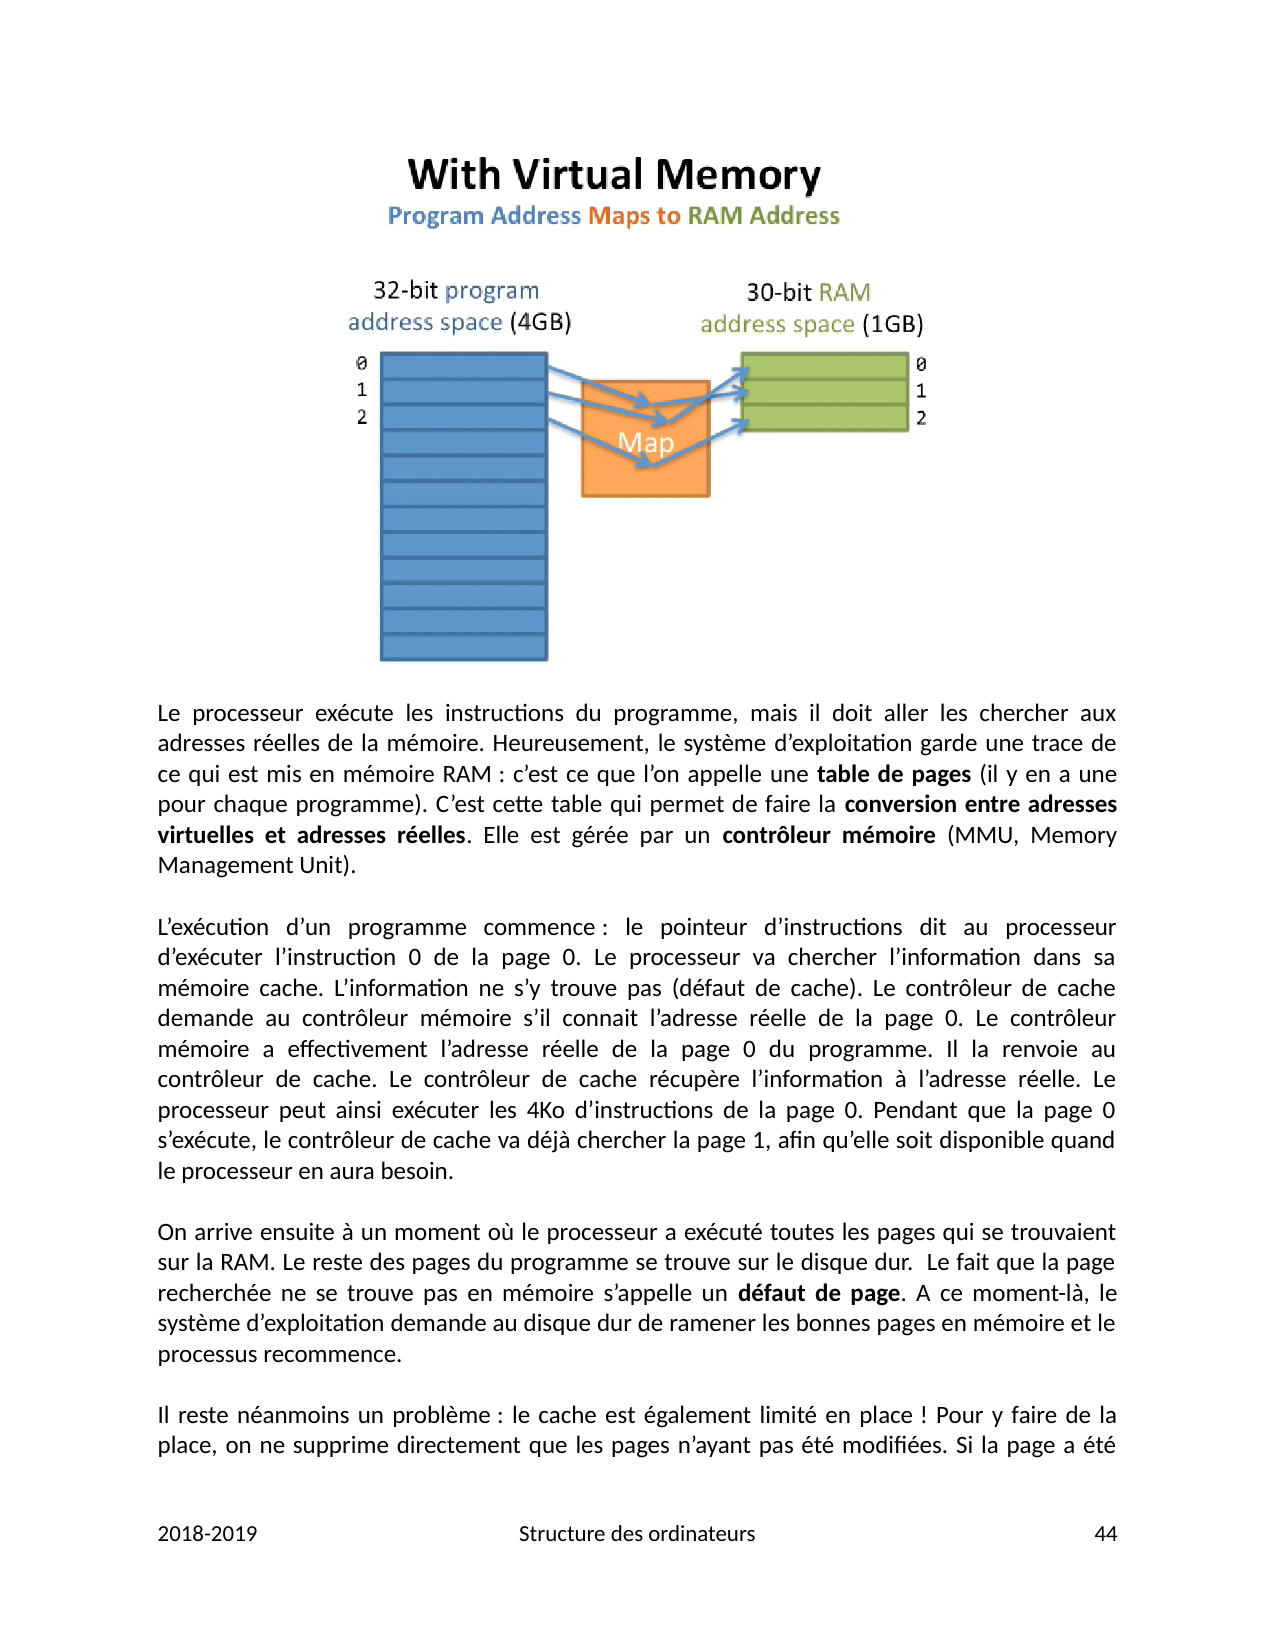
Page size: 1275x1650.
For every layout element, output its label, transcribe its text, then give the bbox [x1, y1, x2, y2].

picture [318, 150, 958, 667]
text L’exécution d’un programme commence : le pointeur d’instructions dit au processeur d’exécuter l’instruction 0 de la page 0. Le processeur va chercher l’information dans sa mémoire cache. L’information ne s’y trouve pas (défaut de cache). Le contrôleur de cache demande au contrôleur mémoire s’il connait l’adresse réelle de la page 0. Le contrôleur mémoire a effectivement l’adresse réelle de la page 0 du programme. Il la renvoie au contrôleur de cache. Le contrôleur de cache récupère l’information à l’adresse réelle. Le processeur peut ainsi exécuter les 4Ko d’instructions de la page 0. Pendant que la page 0 s’exécute, le contrôleur de cache va déjà chercher la page 1, afin qu’elle soit disponible quand le processeur en aura besoin. [157, 911, 1117, 1185]
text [157, 1399, 1117, 1460]
text On arrive ensuite à un moment où le processeur a exécuté toutes les pages qui se trouvaient sur la RAM. Le reste des pages du programme se trouve sur le disque dur. Le fait que la page recherchée ne se trouve pas en mémoire s’appelle un défaut de page. A ce moment-là, le système d’exploitation demande au disque dur de ramener les bonnes pages en mémoire et le processus recommence. [157, 1216, 1117, 1368]
text Le processeur exécute les instructions du programme, mais il doit aller les chercher aux adresses réelles de la mémoire. Heureusement, le système d’exploitation garde une trace de ce qui est mis en mémoire RAM : c’est ce que l’on appelle une table de pages (il y en a une pour chaque programme). C’est cette table qui permet de faire la conversion entre adresses virtuelles et adresses réelles. Elle est gérée par un contrôleur mémoire (MMU, Memory Management Unit). [157, 697, 1117, 880]
